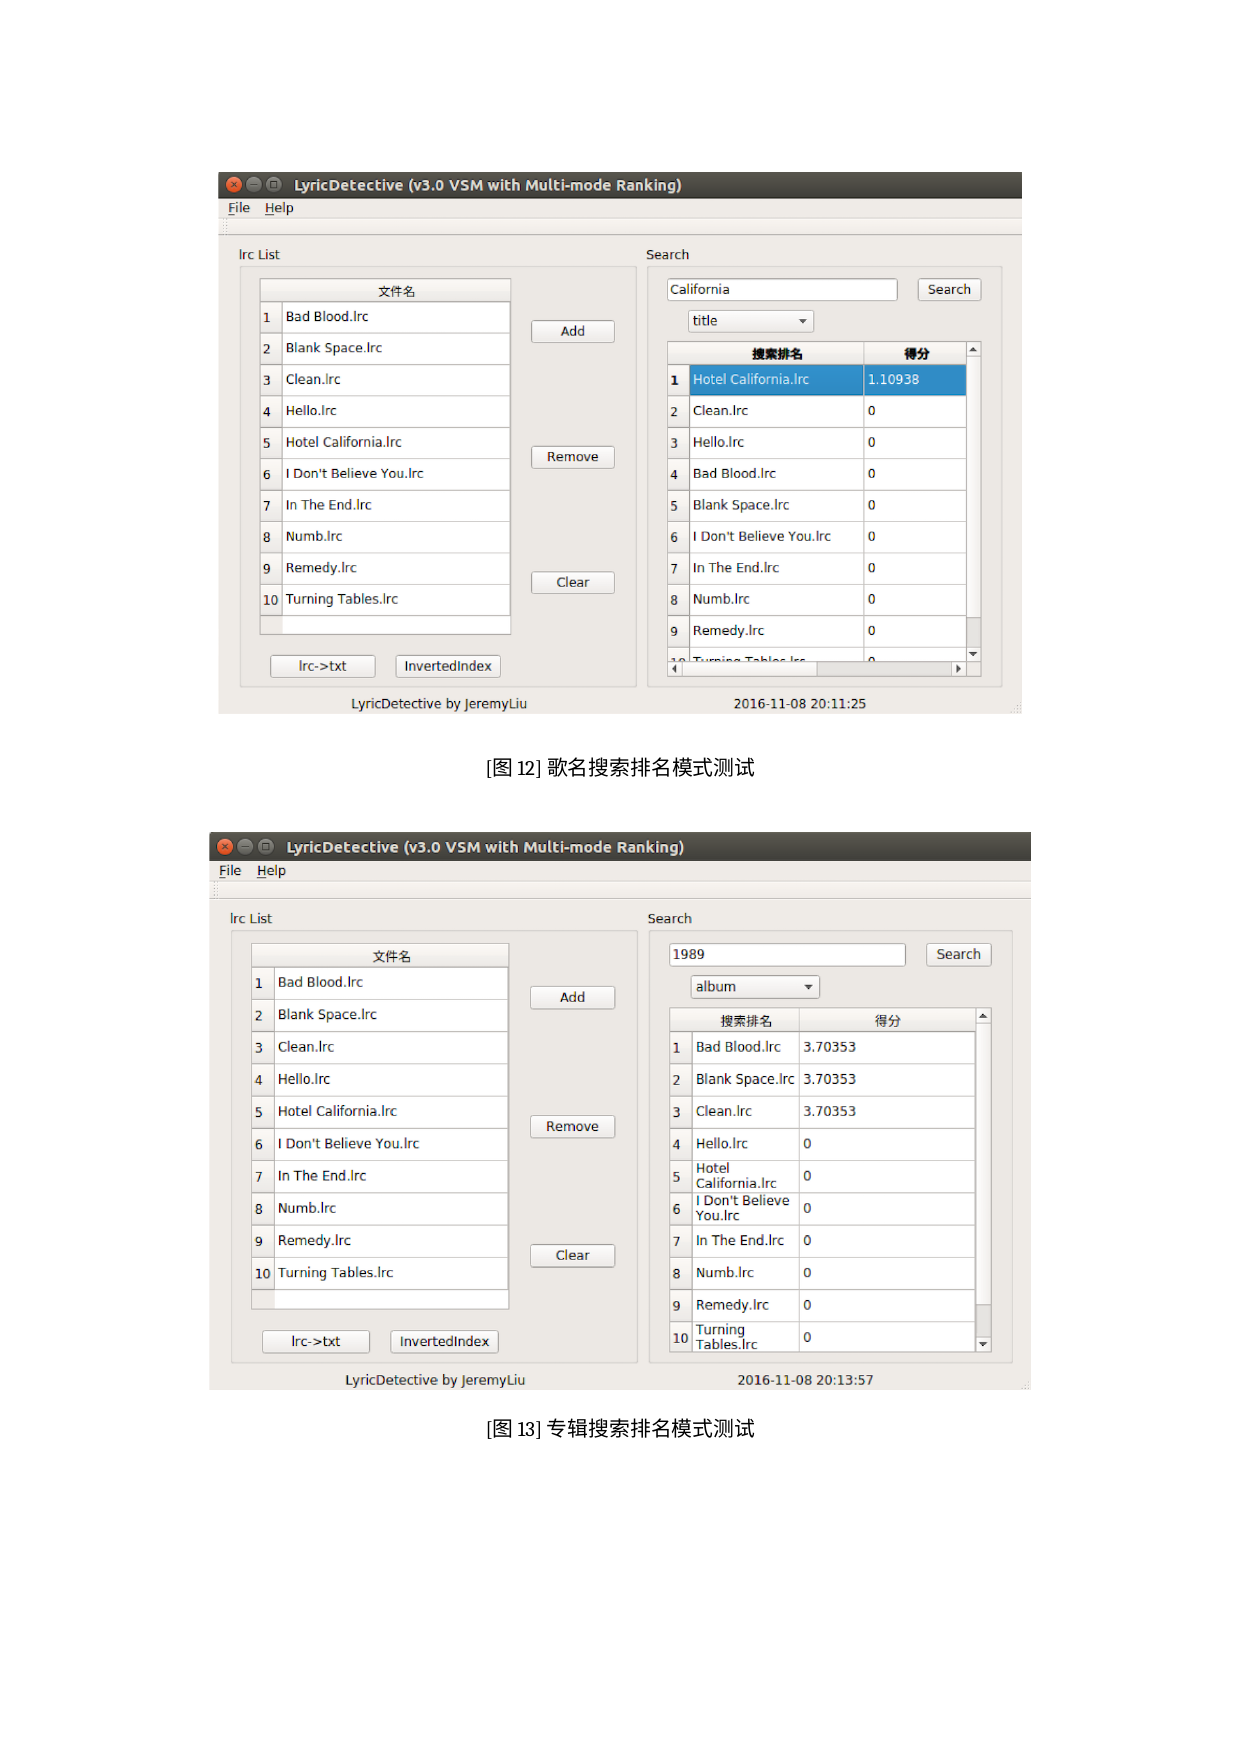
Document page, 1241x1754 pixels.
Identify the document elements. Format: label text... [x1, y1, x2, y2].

picture [209, 832, 1031, 1390]
text [图12] 歌名搜索排名模式测试 [187, 745, 1053, 789]
picture [218, 172, 1022, 714]
text [图13] 专辑搜索排名模式测试 [187, 1406, 1053, 1450]
